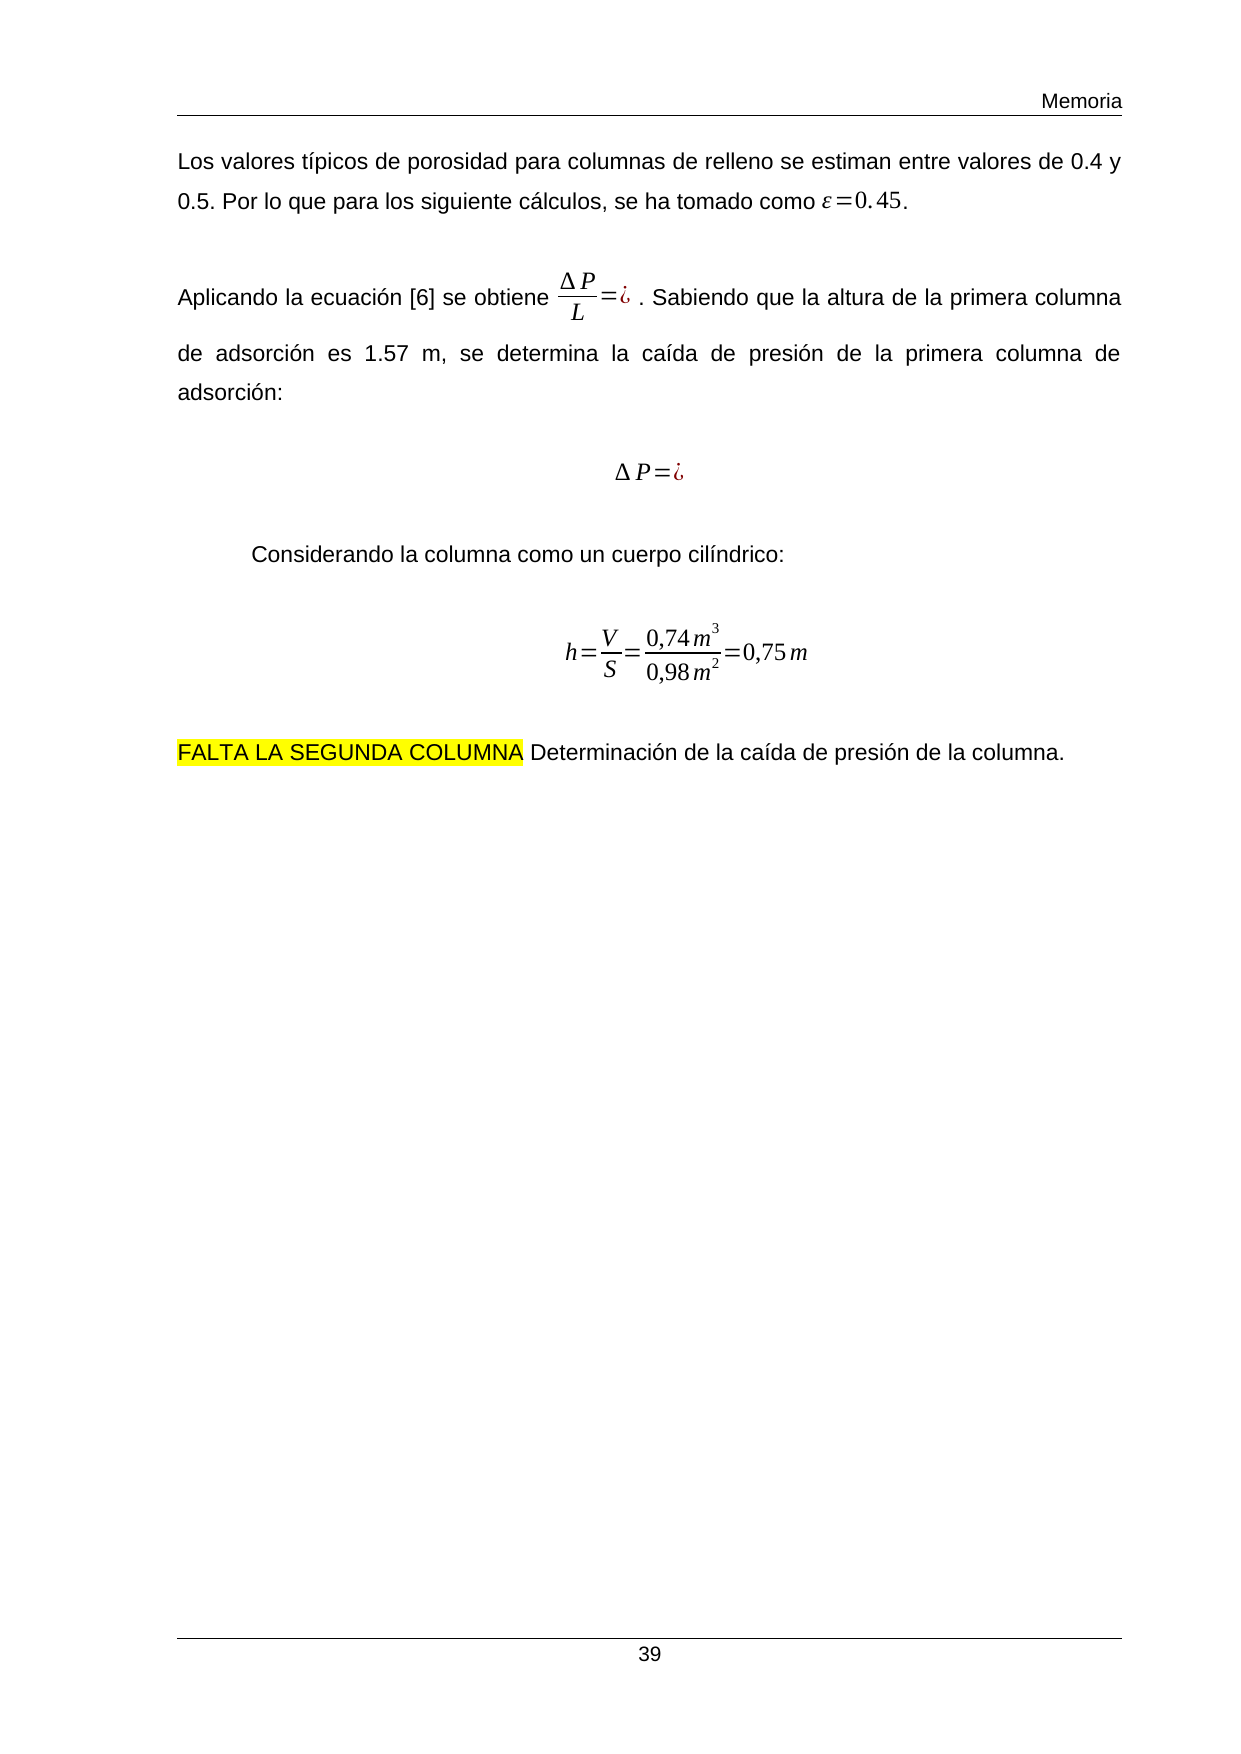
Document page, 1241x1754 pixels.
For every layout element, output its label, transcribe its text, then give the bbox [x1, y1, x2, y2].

text Los valores típicos de porosidad para columnas de relleno se estiman entre valores de 0.4 y 0.5. Por lo que para los siguiente cálculos, se ha tomado como . [177, 148, 1122, 215]
text Aplicando la ecuación [6] se obtiene . Sabiendo que la altura de la primera columna de adsorción es 1.57 m, se determina la caída de presión de la primera columna de adsorción: [177, 267, 1122, 405]
text FALTA LA SEGUNDA COLUMNA Determinación de la caída de presión de la columna. [523, 739, 1122, 766]
text Considerando la columna como un cuerpo cilíndrico: [177, 541, 1122, 567]
